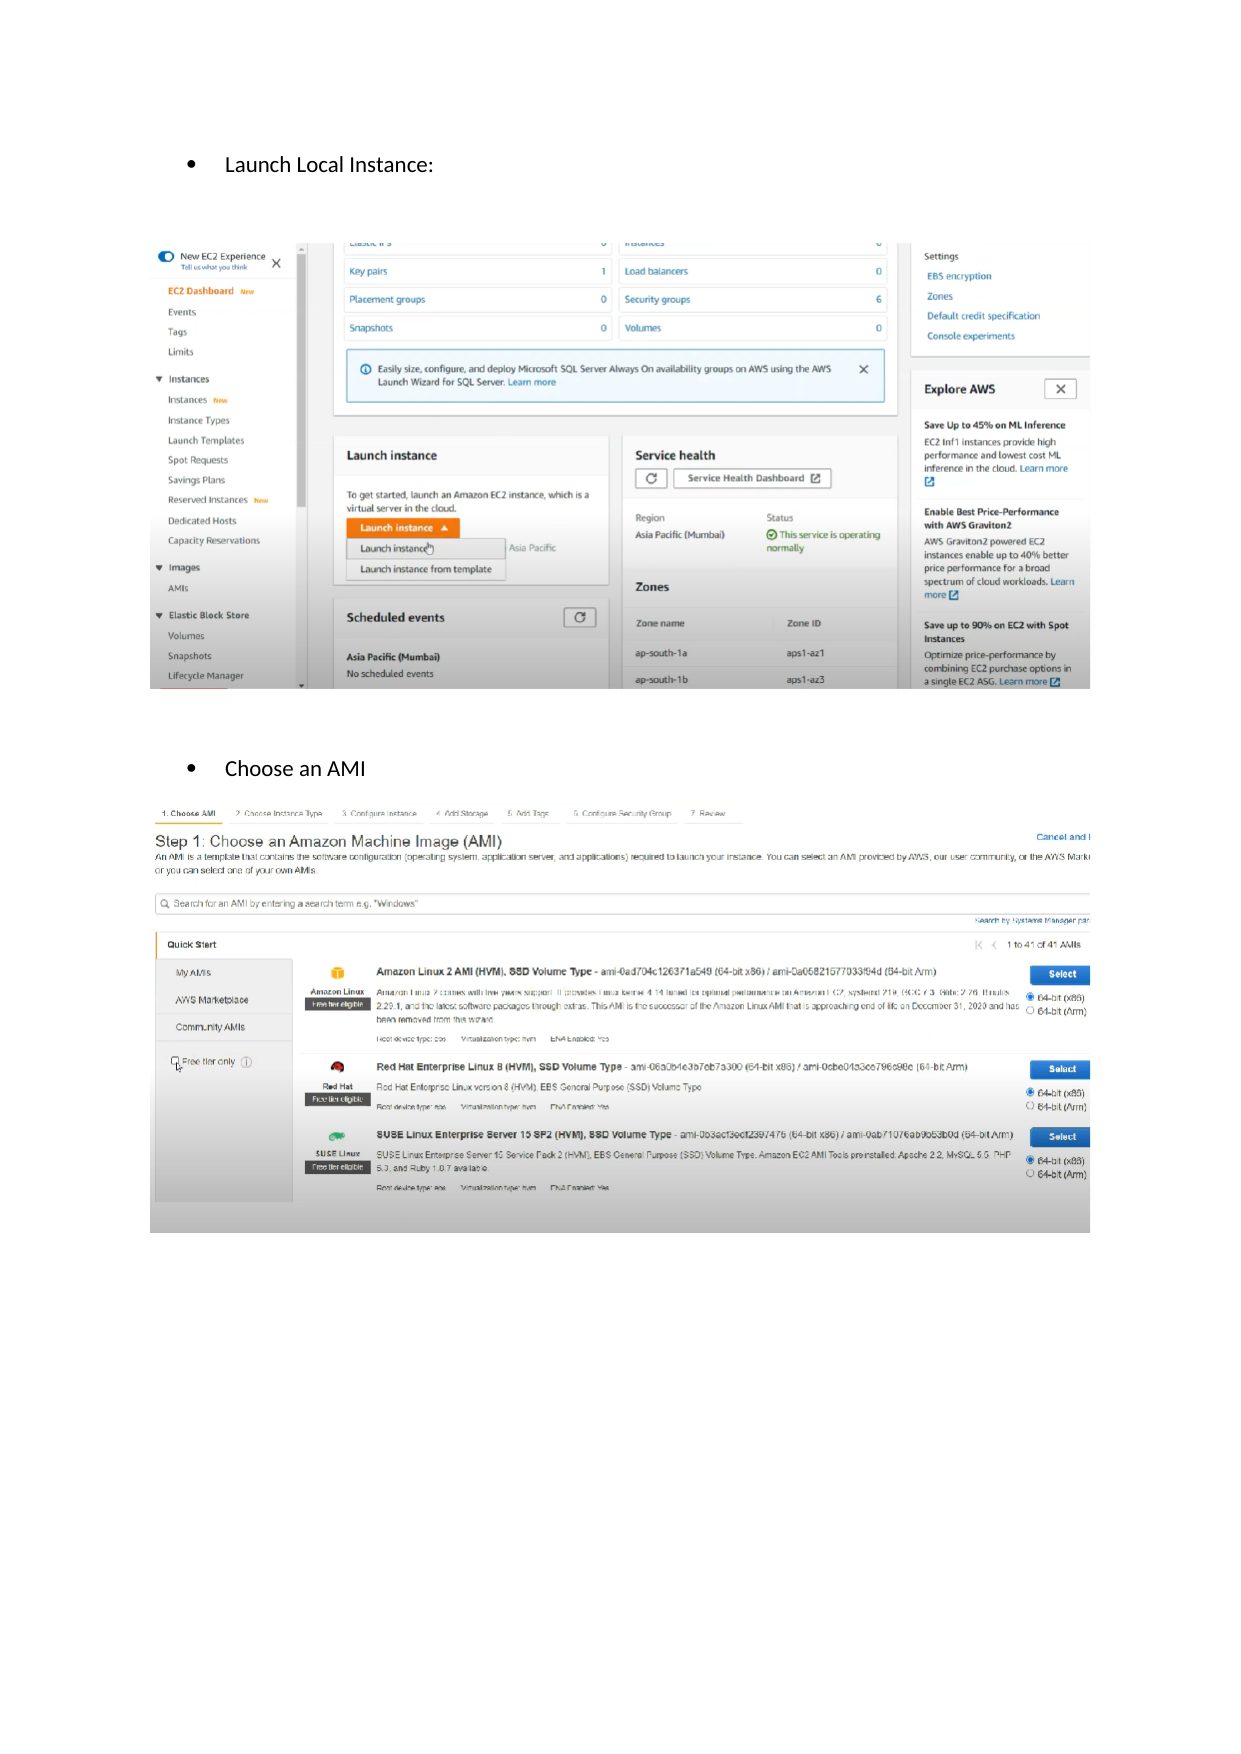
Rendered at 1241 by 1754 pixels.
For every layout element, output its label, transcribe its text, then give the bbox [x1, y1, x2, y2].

list Choose an AMI [187, 754, 1090, 782]
picture [150, 243, 1091, 689]
list Launch Local Instance: [187, 150, 1090, 178]
picture [150, 801, 1091, 1233]
